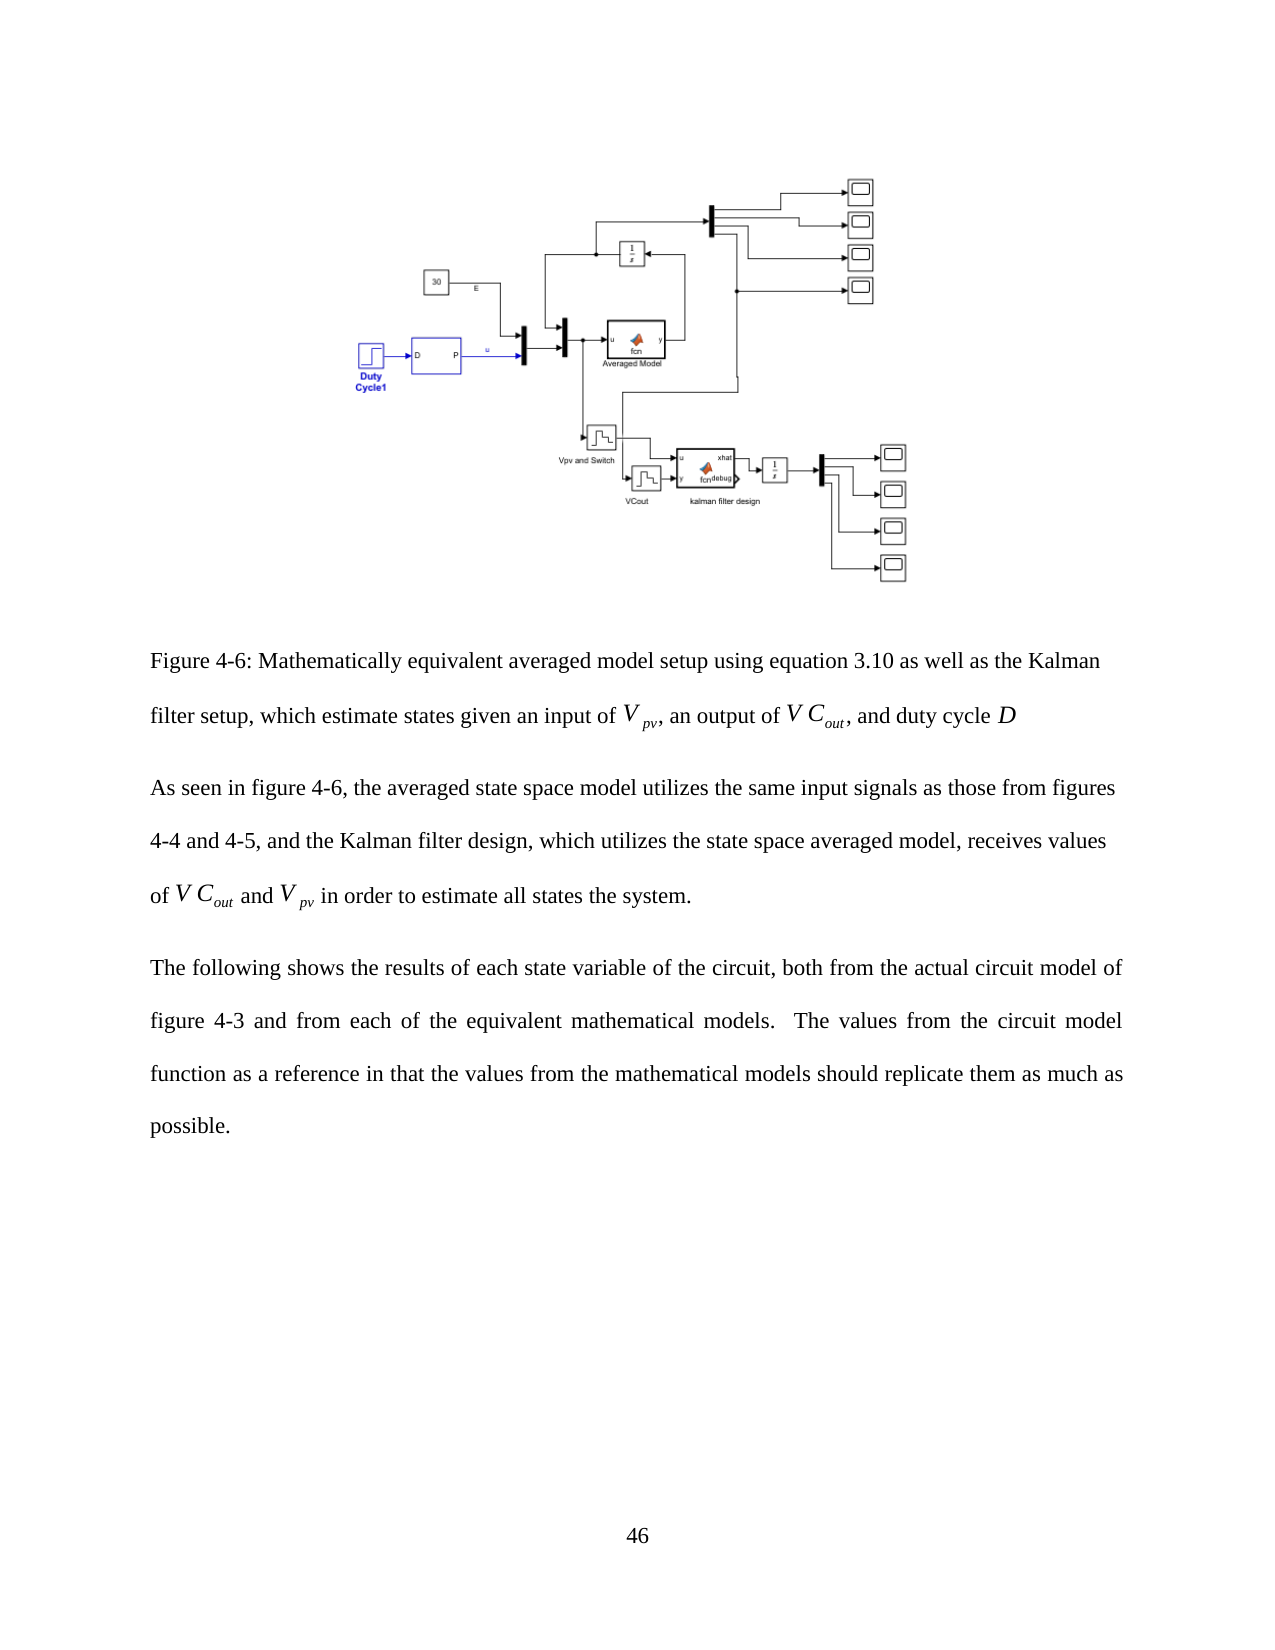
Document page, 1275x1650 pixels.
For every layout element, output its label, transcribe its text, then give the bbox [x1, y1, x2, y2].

text Figure 4-6: Mathematically equivalent averaged model setup using equation 3.10 as well as the Kalman filter setup, which estimate states given an input of , an output of , and duty cycle [150, 647, 1125, 731]
text The following shows the results of each state variable of the circuit, both from the actual circuit model of figure 4-3 and from each of the equivalent mathematical models. The values from the circuit model function as a reference in that the values from the mathematical models should replicate them as much as possible. [150, 954, 1125, 1139]
text As seen in figure 4-6, the averaged state space model utilizes the same input signals as those from figures 4-4 and 4-5, and the Kalman filter design, which utilizes the state space averaged model, receives values of and in order to estimate all states the system. [150, 774, 1125, 911]
picture [350, 150, 925, 603]
